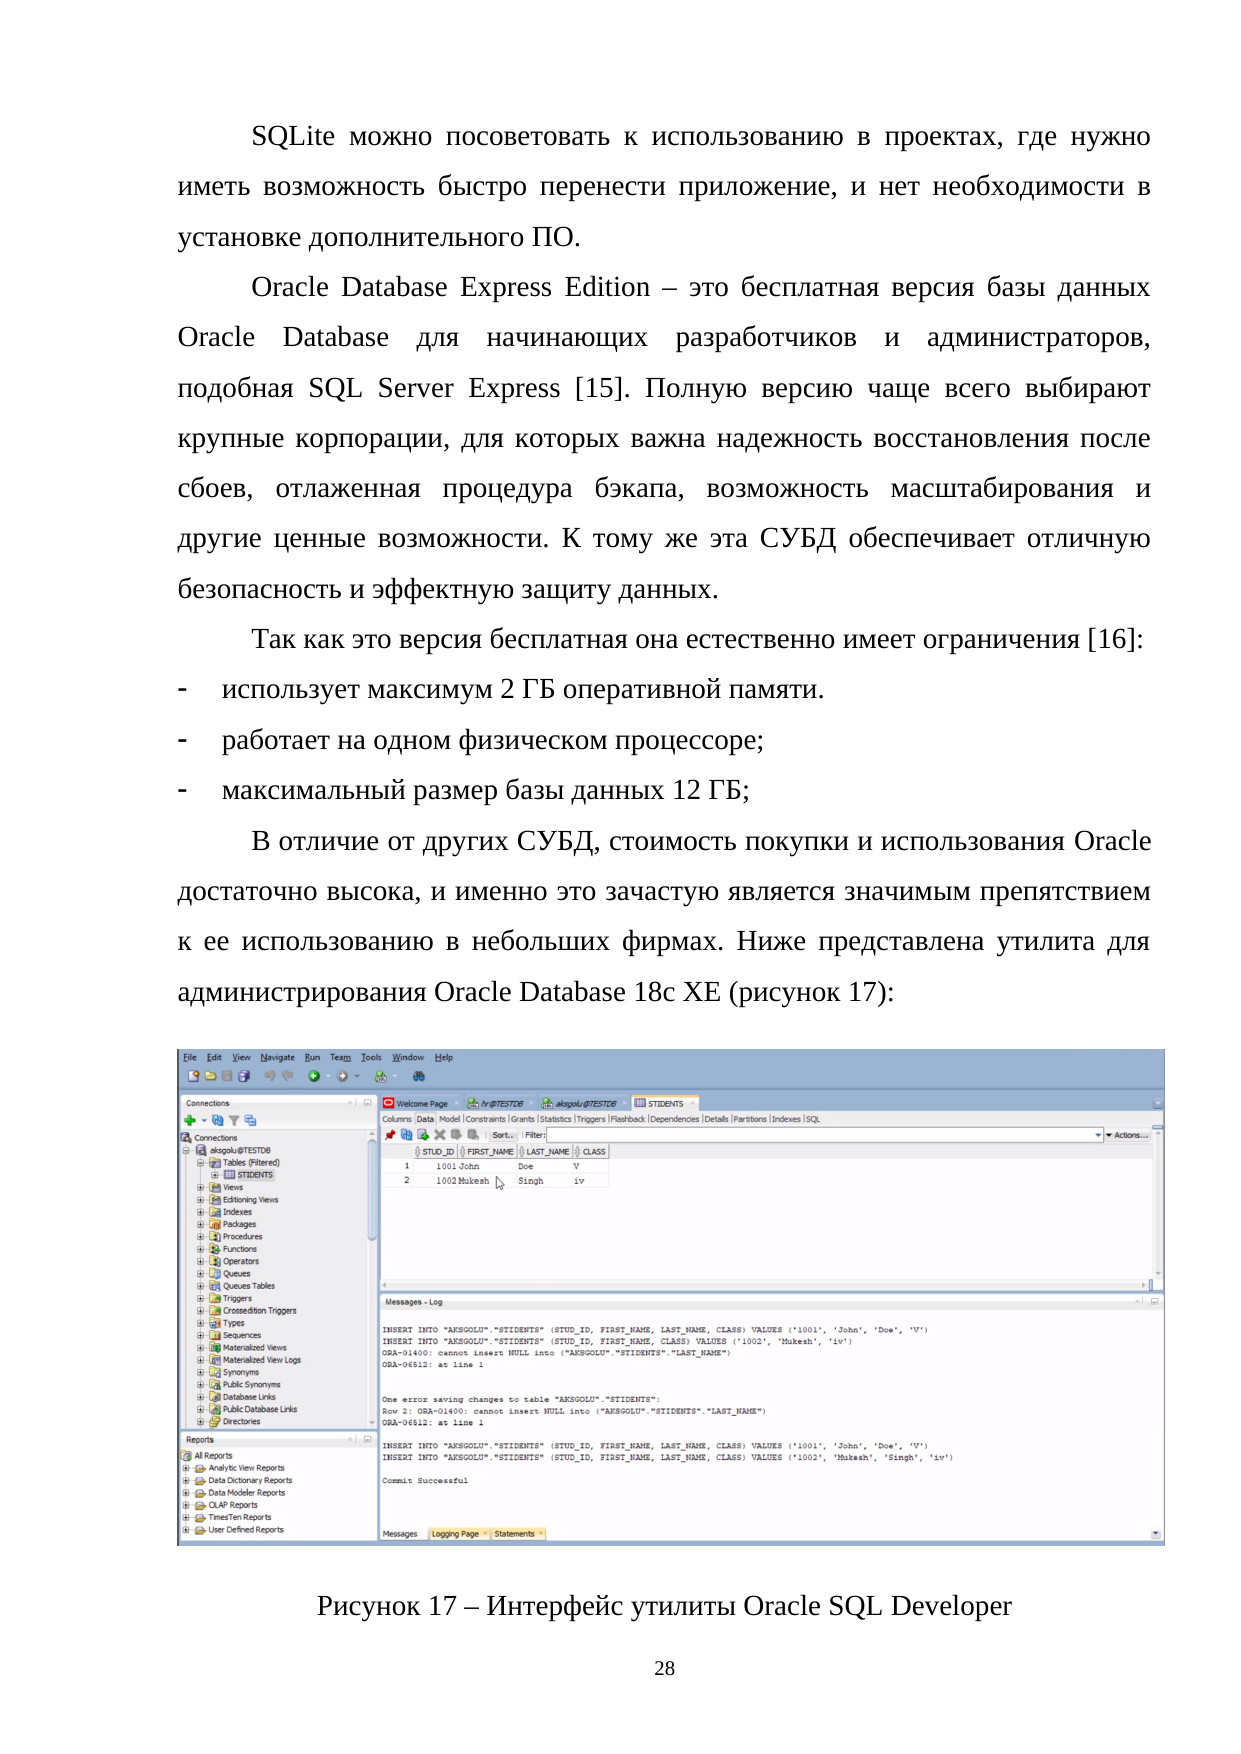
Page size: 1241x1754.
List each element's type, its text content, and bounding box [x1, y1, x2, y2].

list использует максимум 2 ГБ оперативной памяти. [177, 672, 1152, 705]
text В отличие от других СУБД, стоимость покупки и использования Oracle достаточно высока, и именно это зачастую является значимым препятствием к ее использованию в небольших фирмах. Ниже представлена утилита для администрирования Oracle Database 18c XE (рисунок 17): [177, 823, 1152, 1007]
list работает на одном физическом процессоре; [177, 722, 1152, 756]
list максимальный размер базы данных 12 ГБ; [177, 772, 1152, 806]
picture [177, 1049, 1165, 1546]
text Так как это версия бесплатная она естественно имеет ограничения [16]: [177, 621, 1152, 655]
text Рисунок – Интерфейс утилиты Oracle SQL Developer [177, 1588, 1152, 1621]
text Oracle Database Express Edition – это бесплатная версия базы данных Oracle Database для начинающих разработчиков и администраторов, подобная SQL Server Express [15]. Полную версию чаще всего выбирают крупные корпорации, для которых важна надежность восстановления после сбоев, отлаженная процедура бэкапа, возможность масштабирования и другие ценные возможности. К тому же эта СУБД обеспечивает отличную безопасность и эффектную защиту данных. [177, 269, 1152, 604]
text SQLite можно посоветовать к использованию в проектах, где нужно иметь возможность быстро перенести приложение, и нет необходимости в установке дополнительного ПО. [177, 118, 1152, 252]
